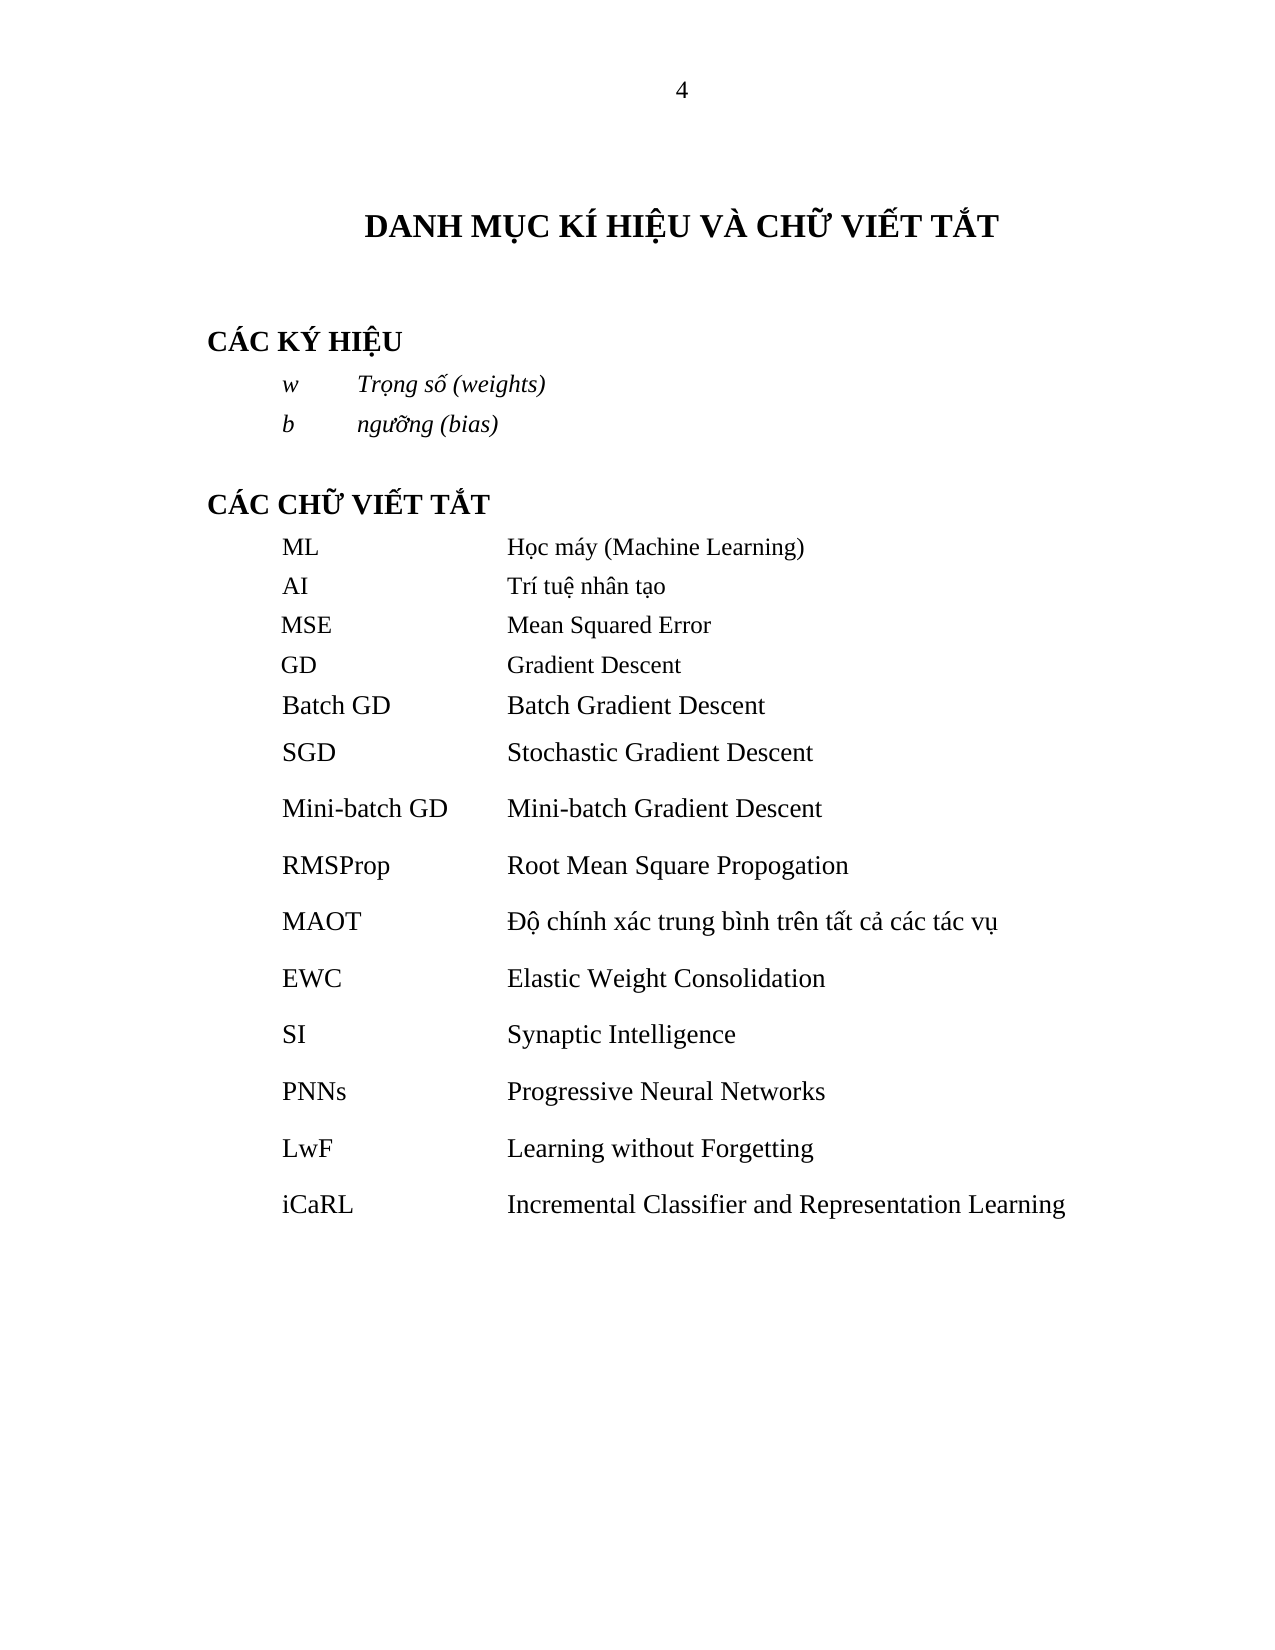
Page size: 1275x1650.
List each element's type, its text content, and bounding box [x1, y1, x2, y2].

text MAOT Độ chính xác trung bình trên tất cả các tác vụ [207, 905, 1157, 937]
text w Trọng số (weights) [207, 369, 1157, 398]
text PNNs Progressive Neural Networks [207, 1075, 1157, 1106]
text CÁC CHỮ VIẾT TẮT [207, 487, 1157, 521]
text SI Synaptic Intelligence [207, 1018, 1157, 1050]
text ML Học máy (Machine Learning) [207, 532, 1157, 561]
text CÁC KÝ HIỆU [207, 324, 1157, 358]
text SGD Stochastic Gradient Descent [207, 736, 1157, 767]
text AI Trí tuệ nhân tạo [207, 571, 1157, 600]
text EWC Elastic Weight Consolidation [207, 962, 1157, 993]
text MSE Mean Squared Error [207, 611, 1157, 639]
text RMSProp Root Mean Square Propogation [207, 849, 1157, 880]
text Batch GD Batch Gradient Descent [207, 689, 1157, 720]
text b ngưỡng (bias) [207, 409, 1157, 437]
text Mini-batch GD Mini-batch Gradient Descent [207, 792, 1157, 823]
text DANH MỤC KÍ HIỆU VÀ CHỮ VIẾT TẮT [207, 207, 1157, 245]
text LwF Learning without Forgetting [207, 1132, 1157, 1163]
text GD Gradient Descent [207, 650, 1157, 678]
text iCaRL Incremental Classifier and Representation Learning [207, 1188, 1157, 1219]
